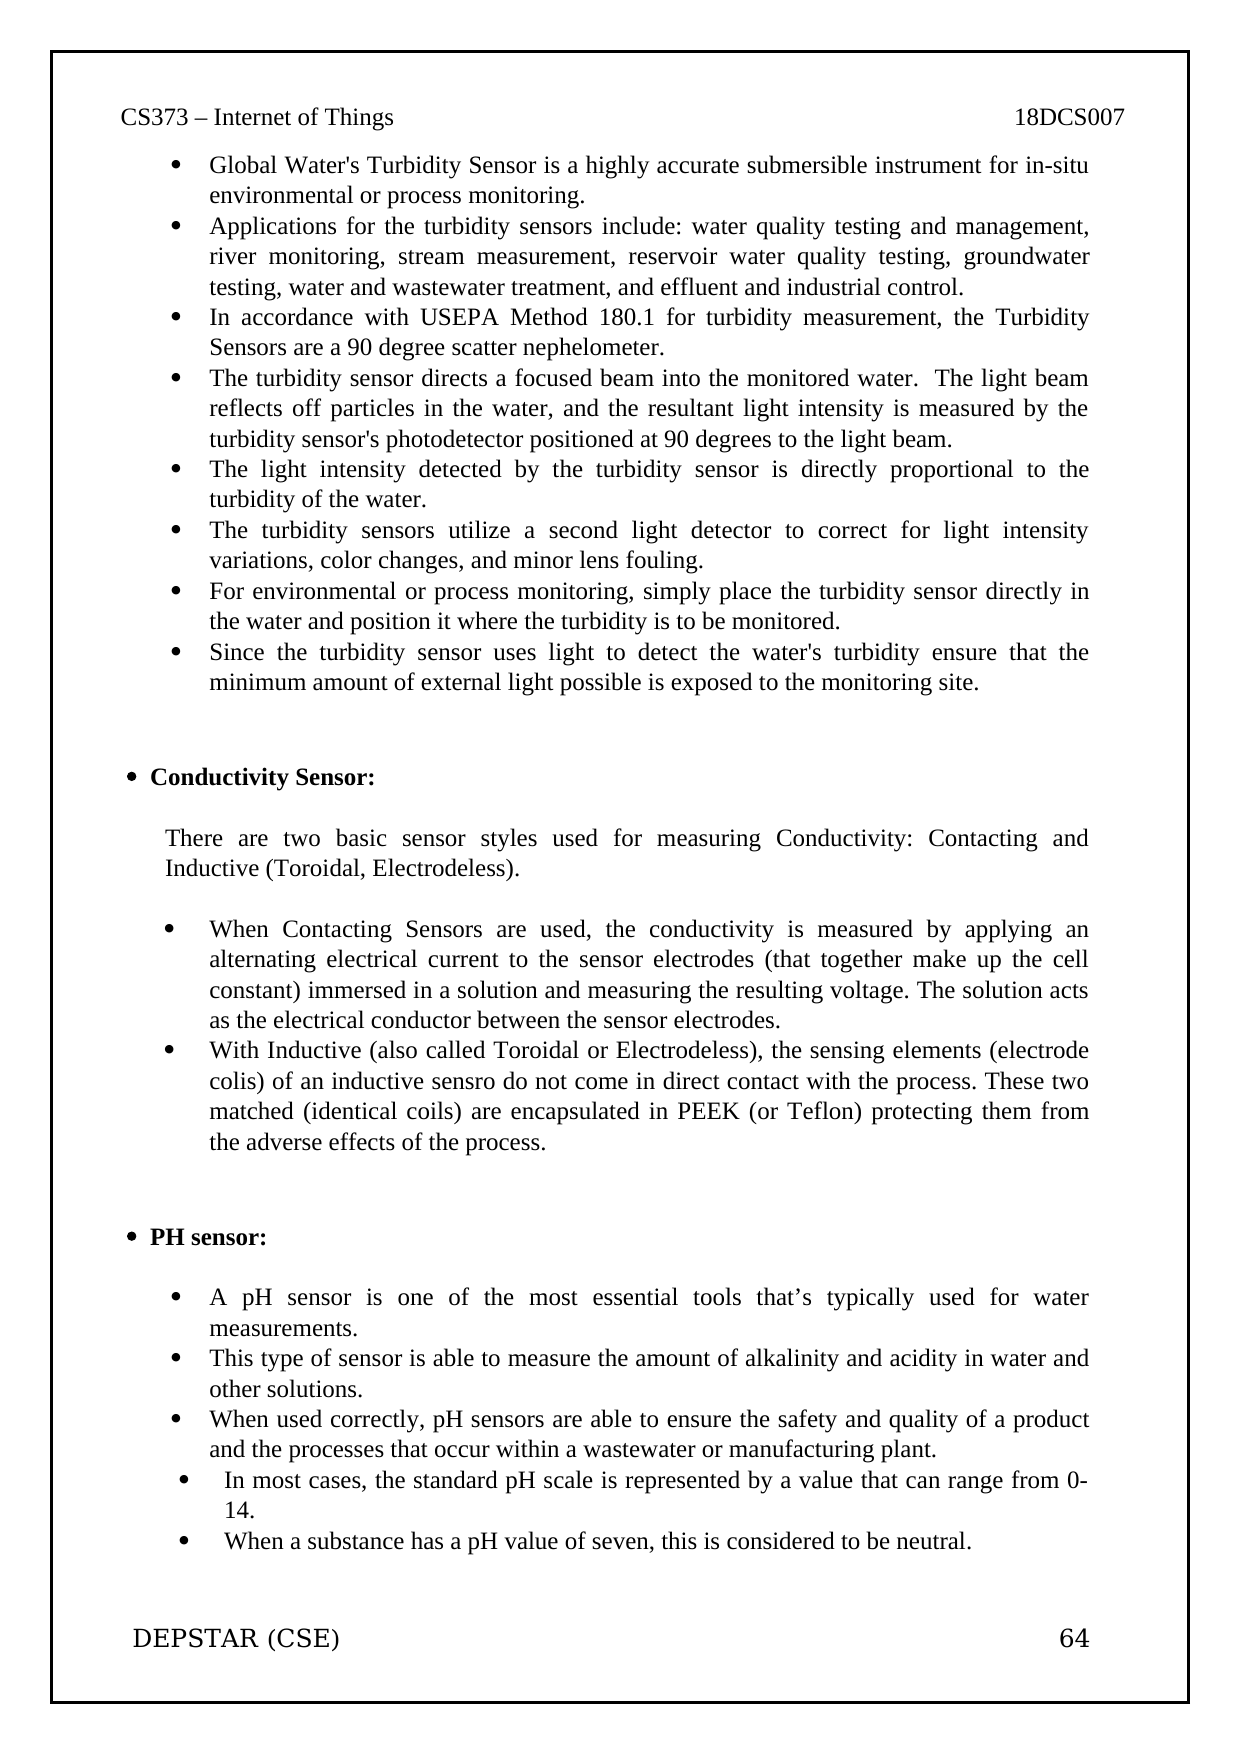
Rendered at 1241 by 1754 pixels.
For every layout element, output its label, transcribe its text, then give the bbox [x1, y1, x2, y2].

list When Contacting Sensors are used, the conductivity is measured by applying an alternating electrical current to the sensor electrodes (that together make up the cell constant) immersed in a solution and measuring the resulting voltage. The solution acts as the electrical conductor between the sensor electrodes. [165, 914, 1090, 1034]
list When used correctly, pH sensors are able to ensure the safety and quality of a product and the processes that occur within a wastewater or manufacturing plant. [172, 1404, 1090, 1463]
list The light intensity detected by the turbidity sensor is directly proportional to the turbidity of the water. [172, 454, 1090, 513]
list Global Water's Turbidity Sensor is a highly accurate submersible instrument for in-situ environmental or process monitoring. [172, 150, 1090, 209]
list A pH sensor is one of the most essential tools that’s typically used for water measurements. [172, 1282, 1090, 1342]
list Conductivity Sensor: [127, 762, 1090, 791]
list The turbidity sensor directs a focused beam into the monitored water. The light beam reflects off particles in the water, and the resultant light intensity is measured by the turbidity sensor's photodetector positioned at 90 degrees to the light beam. [172, 363, 1090, 452]
list In accordance with USEPA Method 180.1 for turbidity measurement, the Turbidity Sensors are a 90 degree scatter nephelometer. [172, 302, 1090, 361]
list PH sensor: [127, 1222, 1090, 1250]
list For environmental or process monitoring, simply place the turbidity sensor directly in the water and position it where the turbidity is to be monitored. [172, 576, 1090, 635]
list With Inductive (also called Toroidal or Electrodeless), the sensing elements (electrode colis) of an inductive sensro do not come in direct contact with the process. These two matched (identical coils) are encapsulated in PEEK (or Teflon) protecting them from the adverse effects of the process. [165, 1036, 1090, 1156]
list There are two basic sensor styles used for measuring Conductivity: Contacting and Inductive (Toroidal, Electrodeless). [165, 823, 1090, 882]
list Applications for the turbidity sensors include: water quality testing and management, river monitoring, stream measurement, reservoir water quality testing, groundwater testing, water and wastewater treatment, and effluent and industrial control. [172, 211, 1090, 300]
list This type of sensor is able to measure the amount of alkalinity and acidity in water and other solutions. [172, 1343, 1090, 1402]
list Since the turbidity sensor uses light to detect the water's turbidity ensure that the minimum amount of external light possible is exposed to the monitoring site. [172, 637, 1090, 696]
list When a substance has a pH value of seven, this is considered to be neutral. [179, 1526, 1090, 1554]
list The turbidity sensors utilize a second light detector to correct for light intensity variations, color changes, and minor lens fouling. [172, 515, 1090, 574]
list In most cases, the standard pH scale is represented by a value that can range from 0-14. [179, 1465, 1090, 1524]
